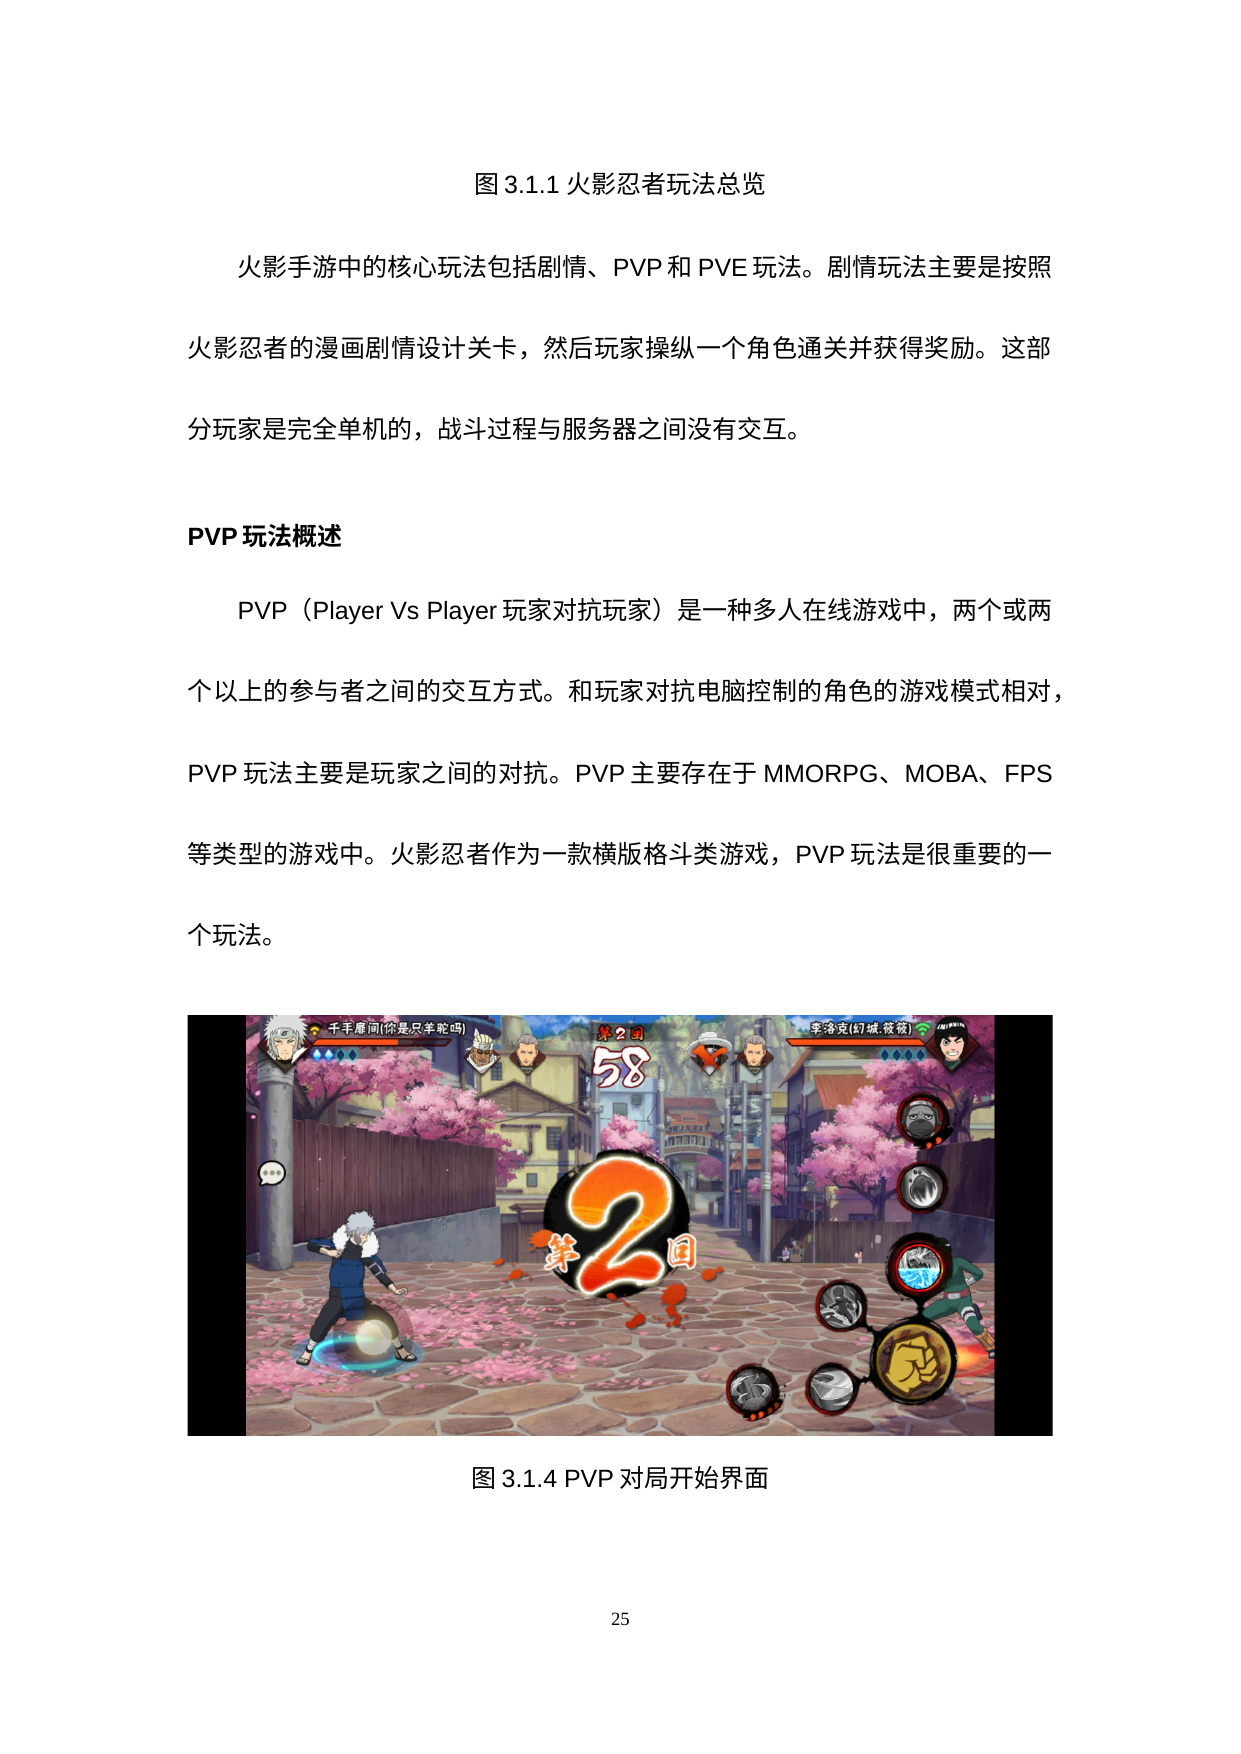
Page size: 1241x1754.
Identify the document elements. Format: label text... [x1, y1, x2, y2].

text PVP玩法概述 [187, 502, 1053, 567]
text PVP（Player Vs Player玩家对抗玩家）是一种多人在线游戏中，两个或两个以上的参与者之间的交互方式。和玩家对抗电脑控制的角色的游戏模式相对，PVP玩法主要是玩家之间的对抗。PVP主要存在于MMORPG、MOBA、FPS等类型的游戏中。火影忍者作为一款横版格斗类游戏，PVP玩法是很重要的一个玩法。 [187, 576, 1053, 966]
text 图3.1.4 PVP对局开始界面 [187, 1444, 1053, 1509]
picture [187, 1015, 1053, 1436]
text 图3.1.1 火影忍者玩法总览 [187, 150, 1053, 215]
text 火影手游中的核心玩法包括剧情、PVP和PVE玩法。剧情玩法主要是按照火影忍者的漫画剧情设计关卡，然后玩家操纵一个角色通关并获得奖励。这部分玩家是完全单机的，战斗过程与服务器之间没有交互。 [187, 233, 1053, 461]
